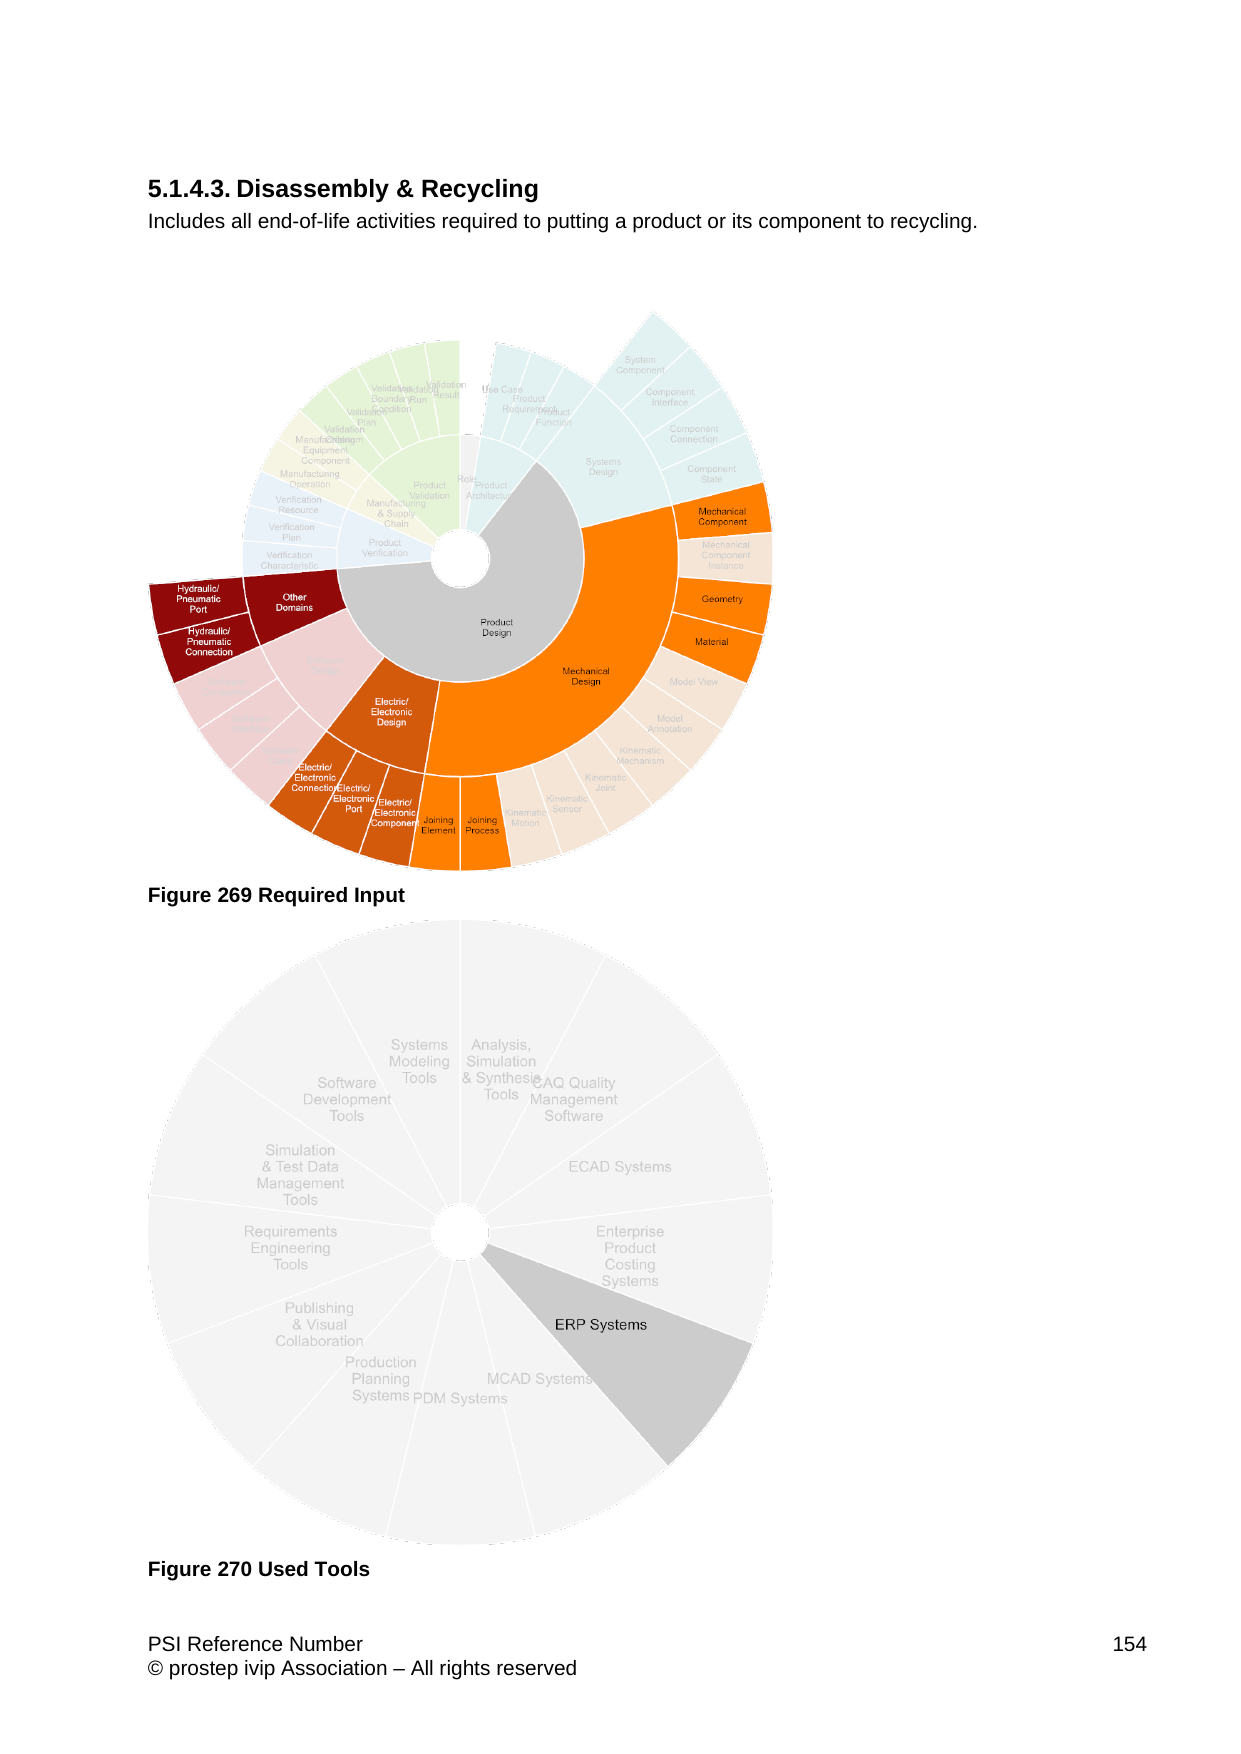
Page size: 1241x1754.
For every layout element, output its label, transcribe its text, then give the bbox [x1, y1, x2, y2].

picture [147, 245, 773, 871]
text Includes all end-of-life activities required to putting a product or its component to recycling. [148, 209, 1152, 233]
subtitle Disassembly & Recycling [148, 174, 1152, 202]
picture [147, 919, 773, 1545]
